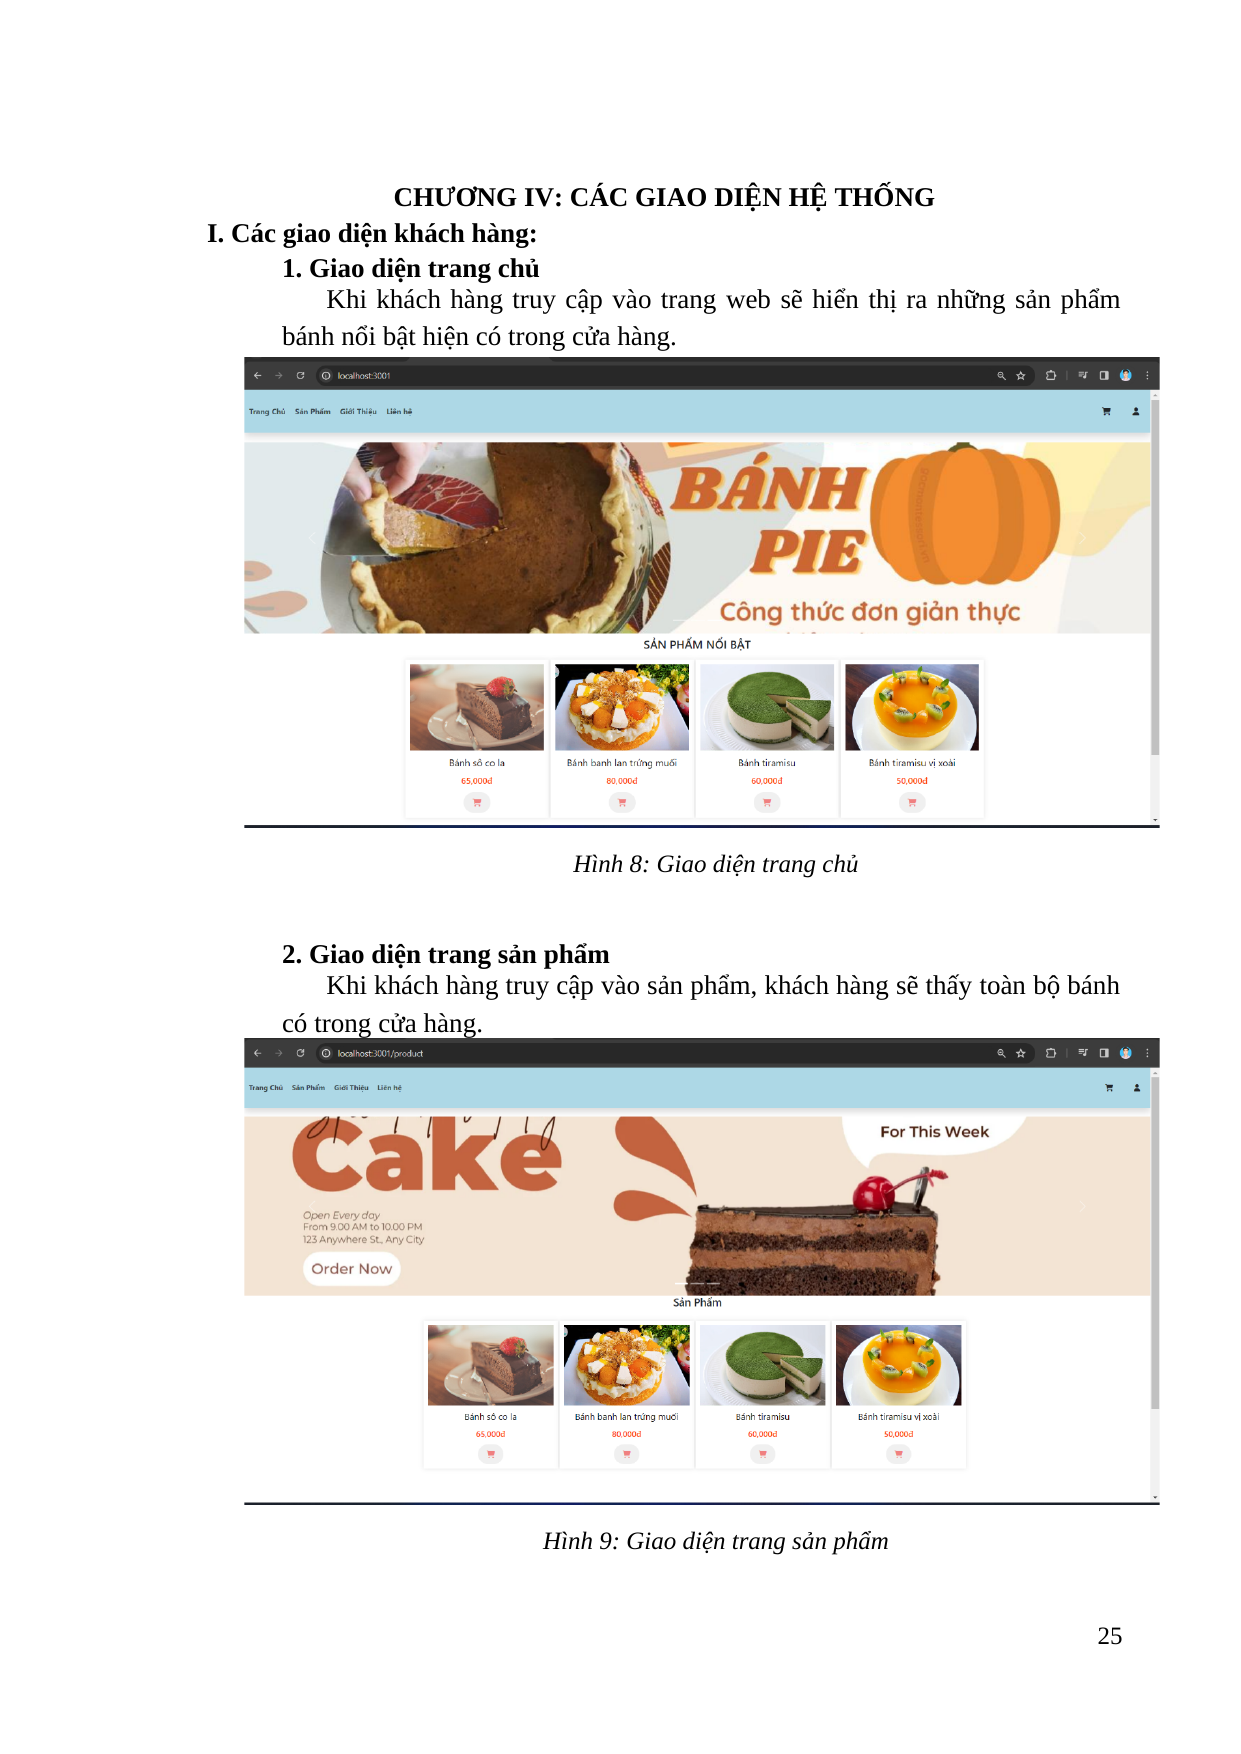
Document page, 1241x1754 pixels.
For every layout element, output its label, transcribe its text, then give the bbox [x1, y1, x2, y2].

subtitle 1. Giao diện trang chủ [207, 252, 1122, 283]
picture [244, 357, 1160, 828]
subtitle I. Các giao diện khách hàng: [207, 217, 1122, 248]
text Khi khách hàng truy cập vào sản phẩm, khách hàng sẽ thấy toàn bộ bánh có trong cửa hàng. [282, 969, 1122, 1038]
text Khi khách hàng truy cập vào trang web sẽ hiển thị ra những sản phẩm bánh nổi bật hiện có trong cửa hàng. [282, 283, 1122, 352]
picture [244, 1038, 1160, 1505]
subtitle CHƯƠNG IV: CÁC GIAO DIỆN HỆ THỐNG [207, 181, 1122, 212]
subtitle 2. Giao diện trang sản phẩm [207, 938, 1122, 969]
